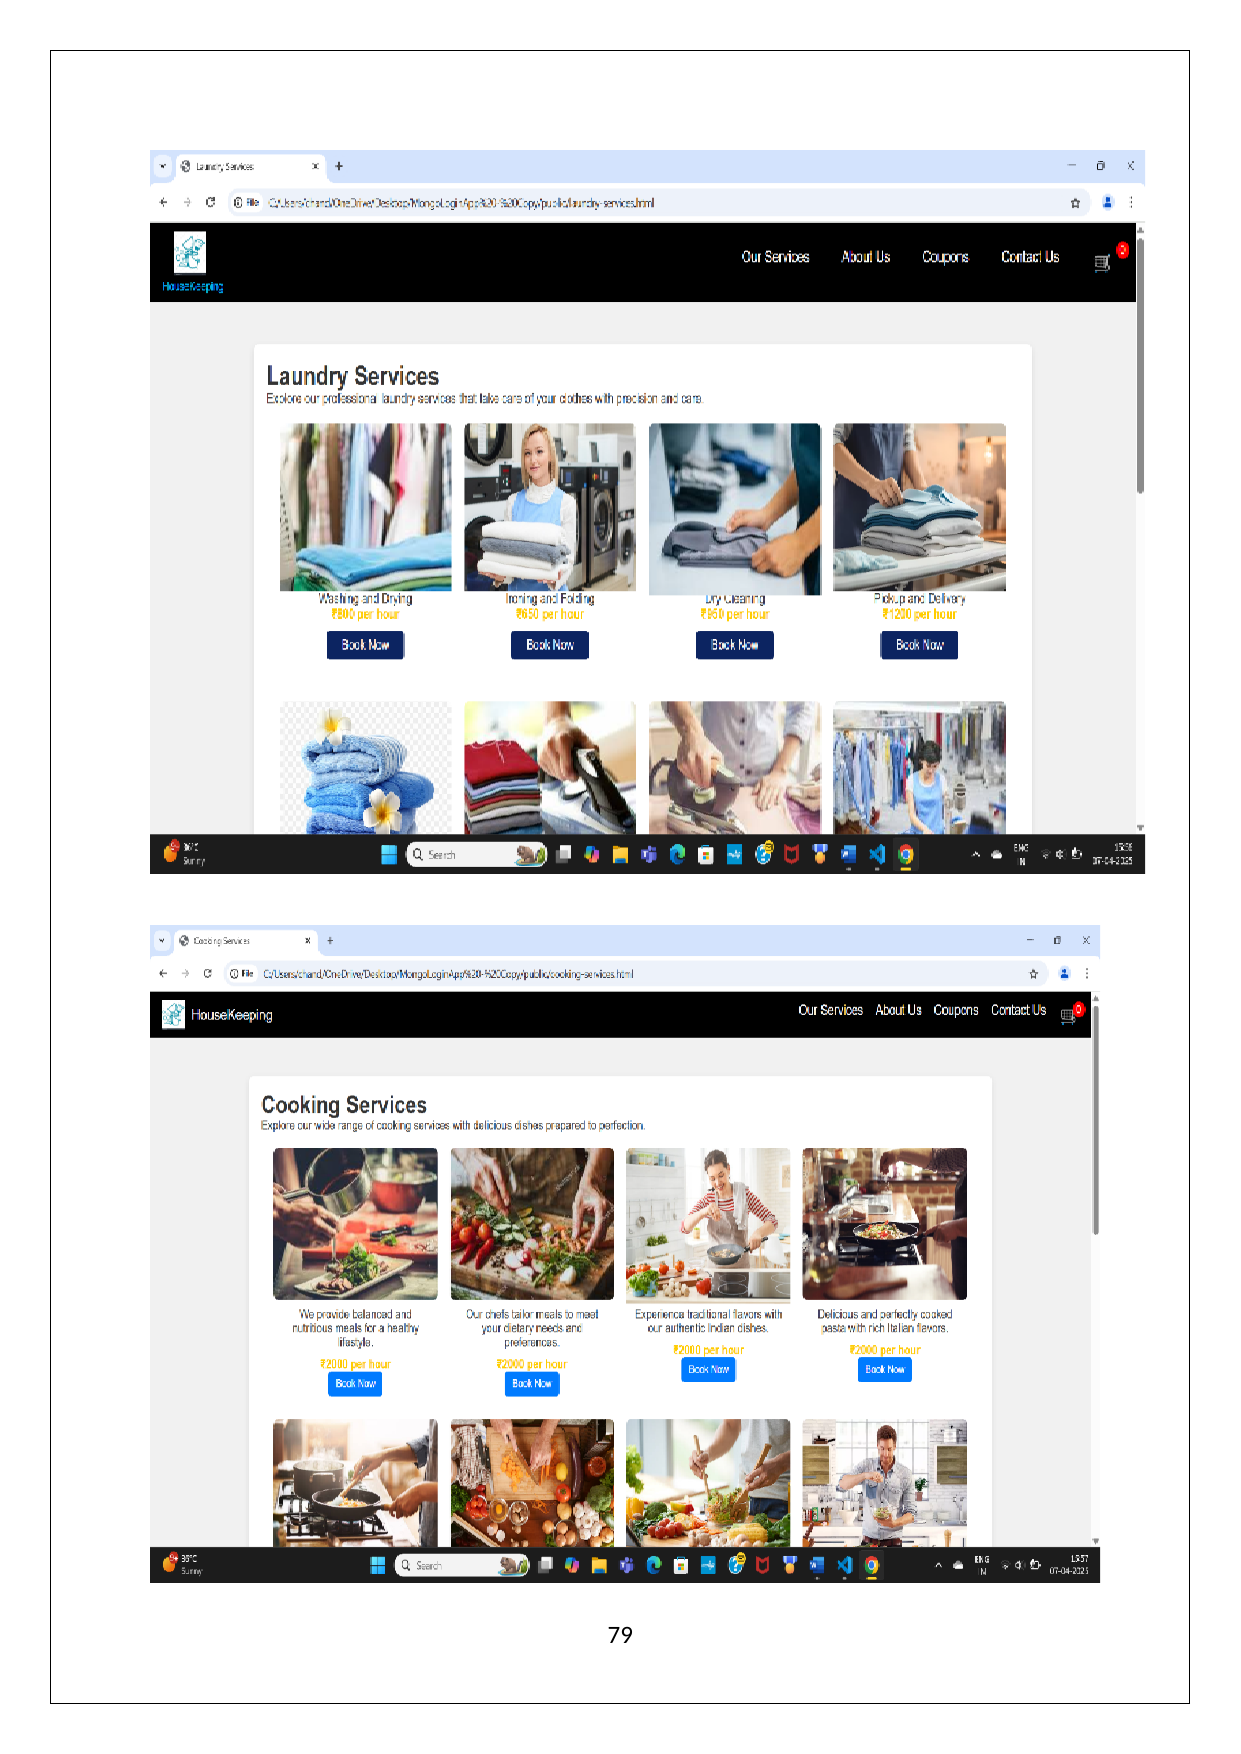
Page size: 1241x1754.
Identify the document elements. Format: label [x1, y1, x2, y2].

picture [150, 925, 1100, 1583]
picture [150, 150, 1146, 874]
